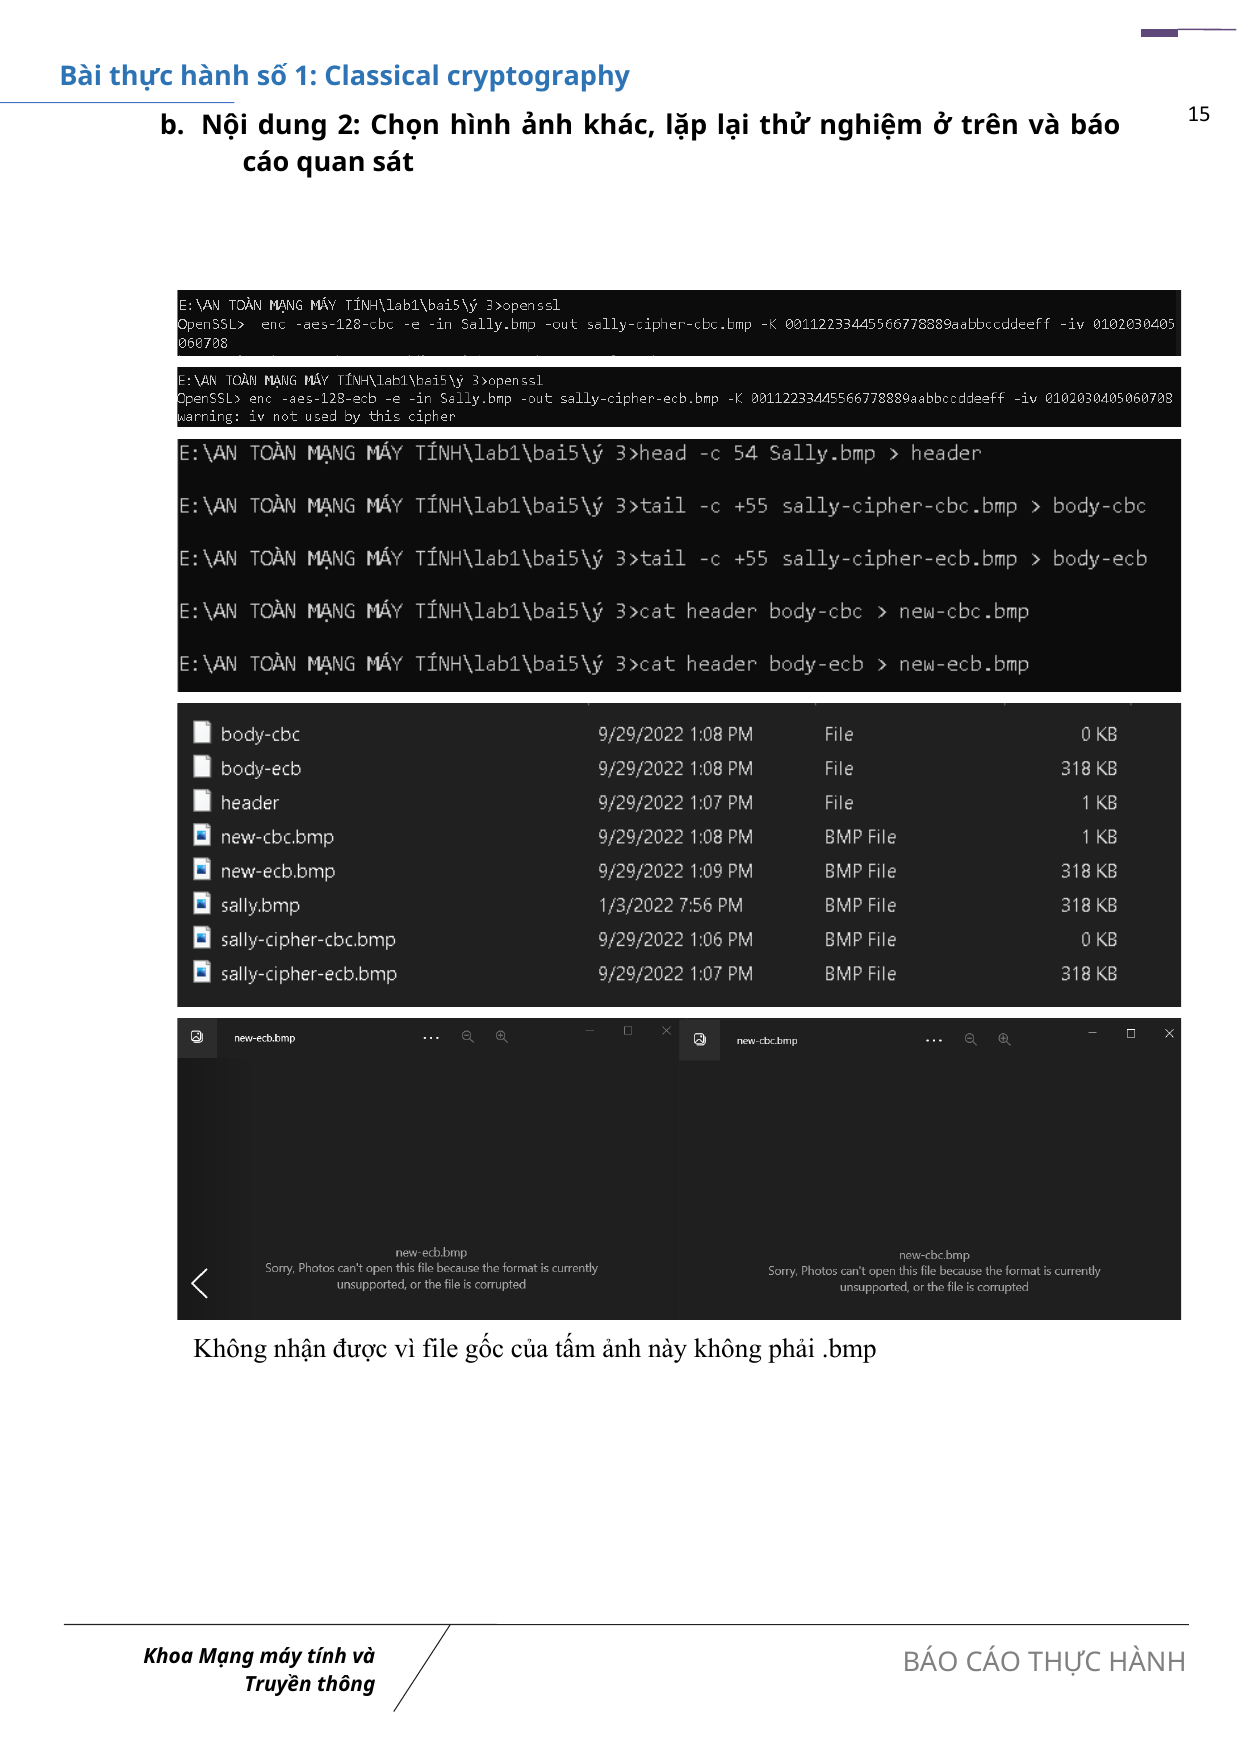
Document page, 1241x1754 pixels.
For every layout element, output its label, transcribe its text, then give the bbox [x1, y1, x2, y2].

picture [177, 290, 1182, 356]
picture [177, 439, 1182, 692]
picture [177, 703, 1182, 1007]
text Không nhận được vì file gốc của tấm ảnh này không phải .bmp [118, 1332, 1122, 1363]
subtitle Nội dung 2: Chọn hình ảnh khác, lặp lại thử nghiệm ở trên và báo cáo quan sát [159, 106, 1122, 179]
picture [177, 367, 1182, 427]
picture [177, 1018, 1182, 1320]
